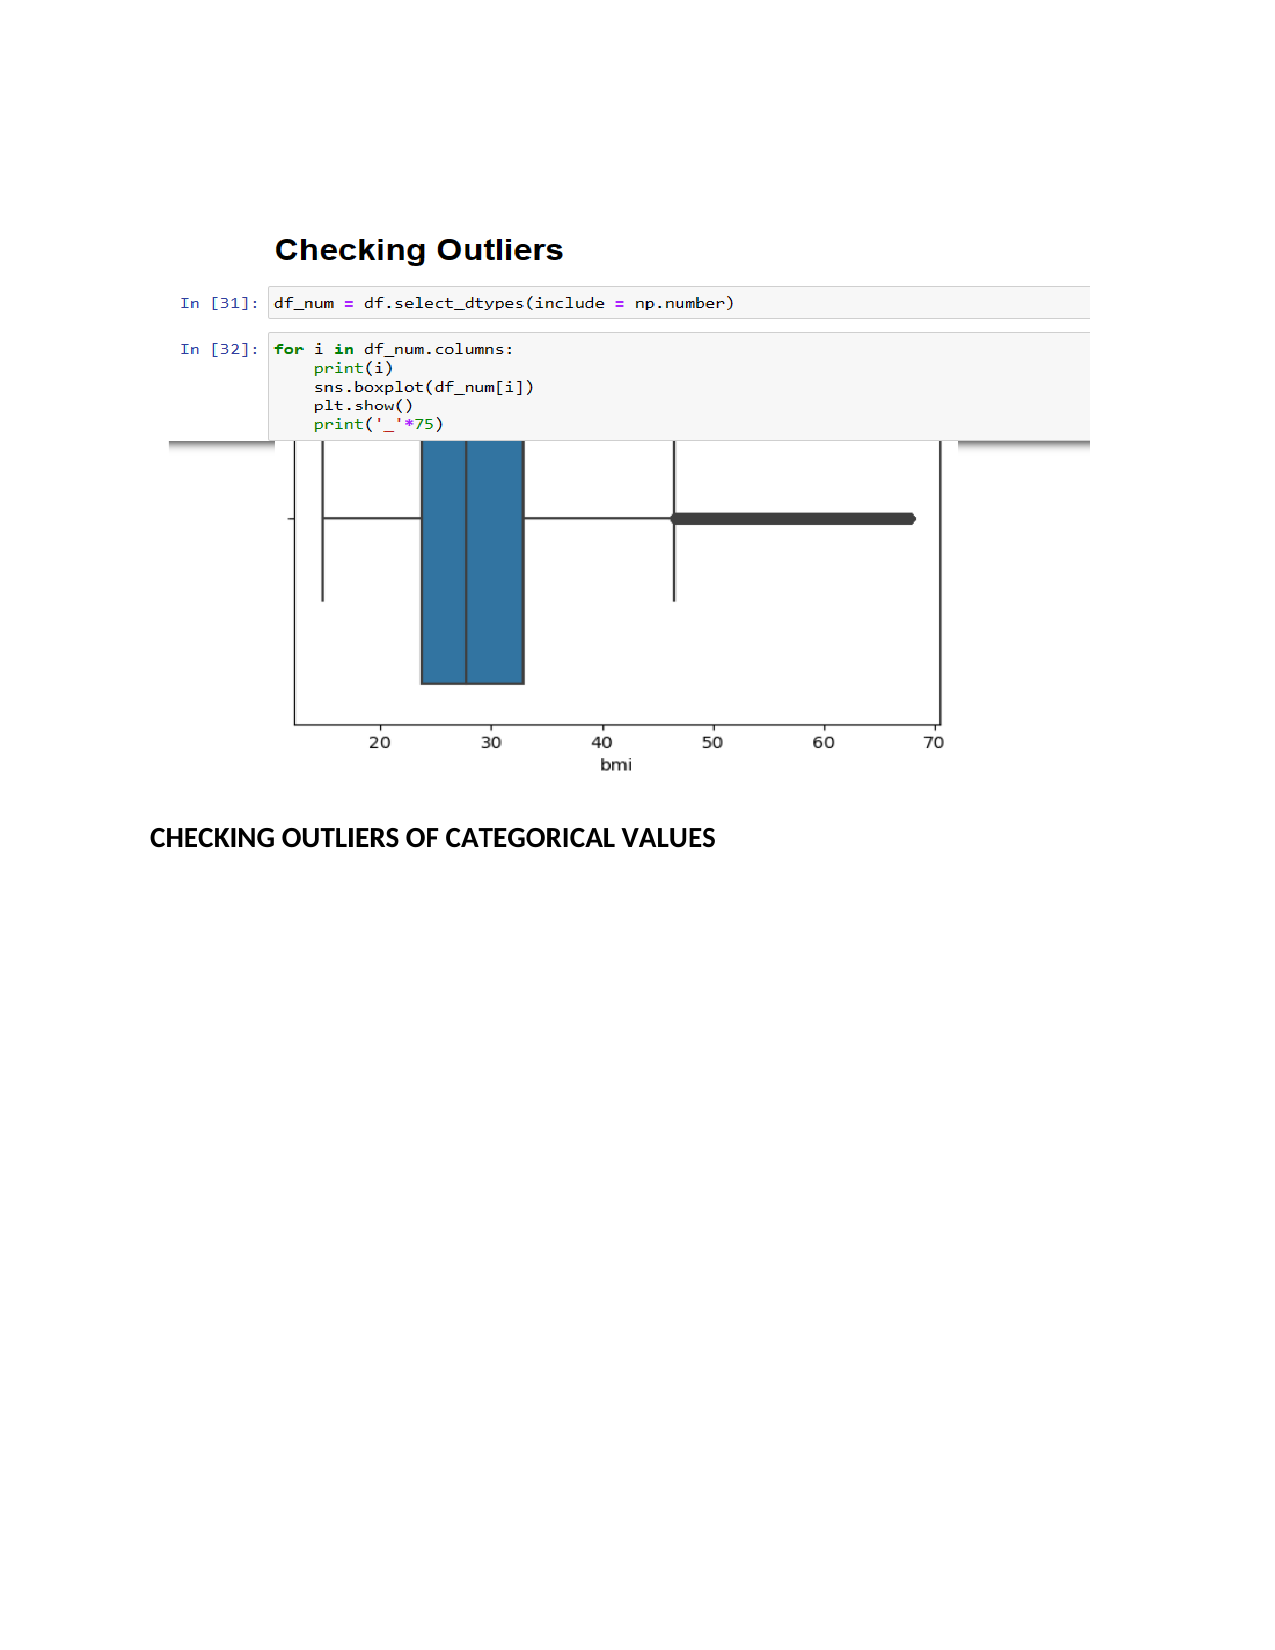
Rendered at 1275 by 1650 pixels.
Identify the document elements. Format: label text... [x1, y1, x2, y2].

text CHECKING OUTLIERS OF CATEGORICAL VALUES [150, 819, 1127, 854]
